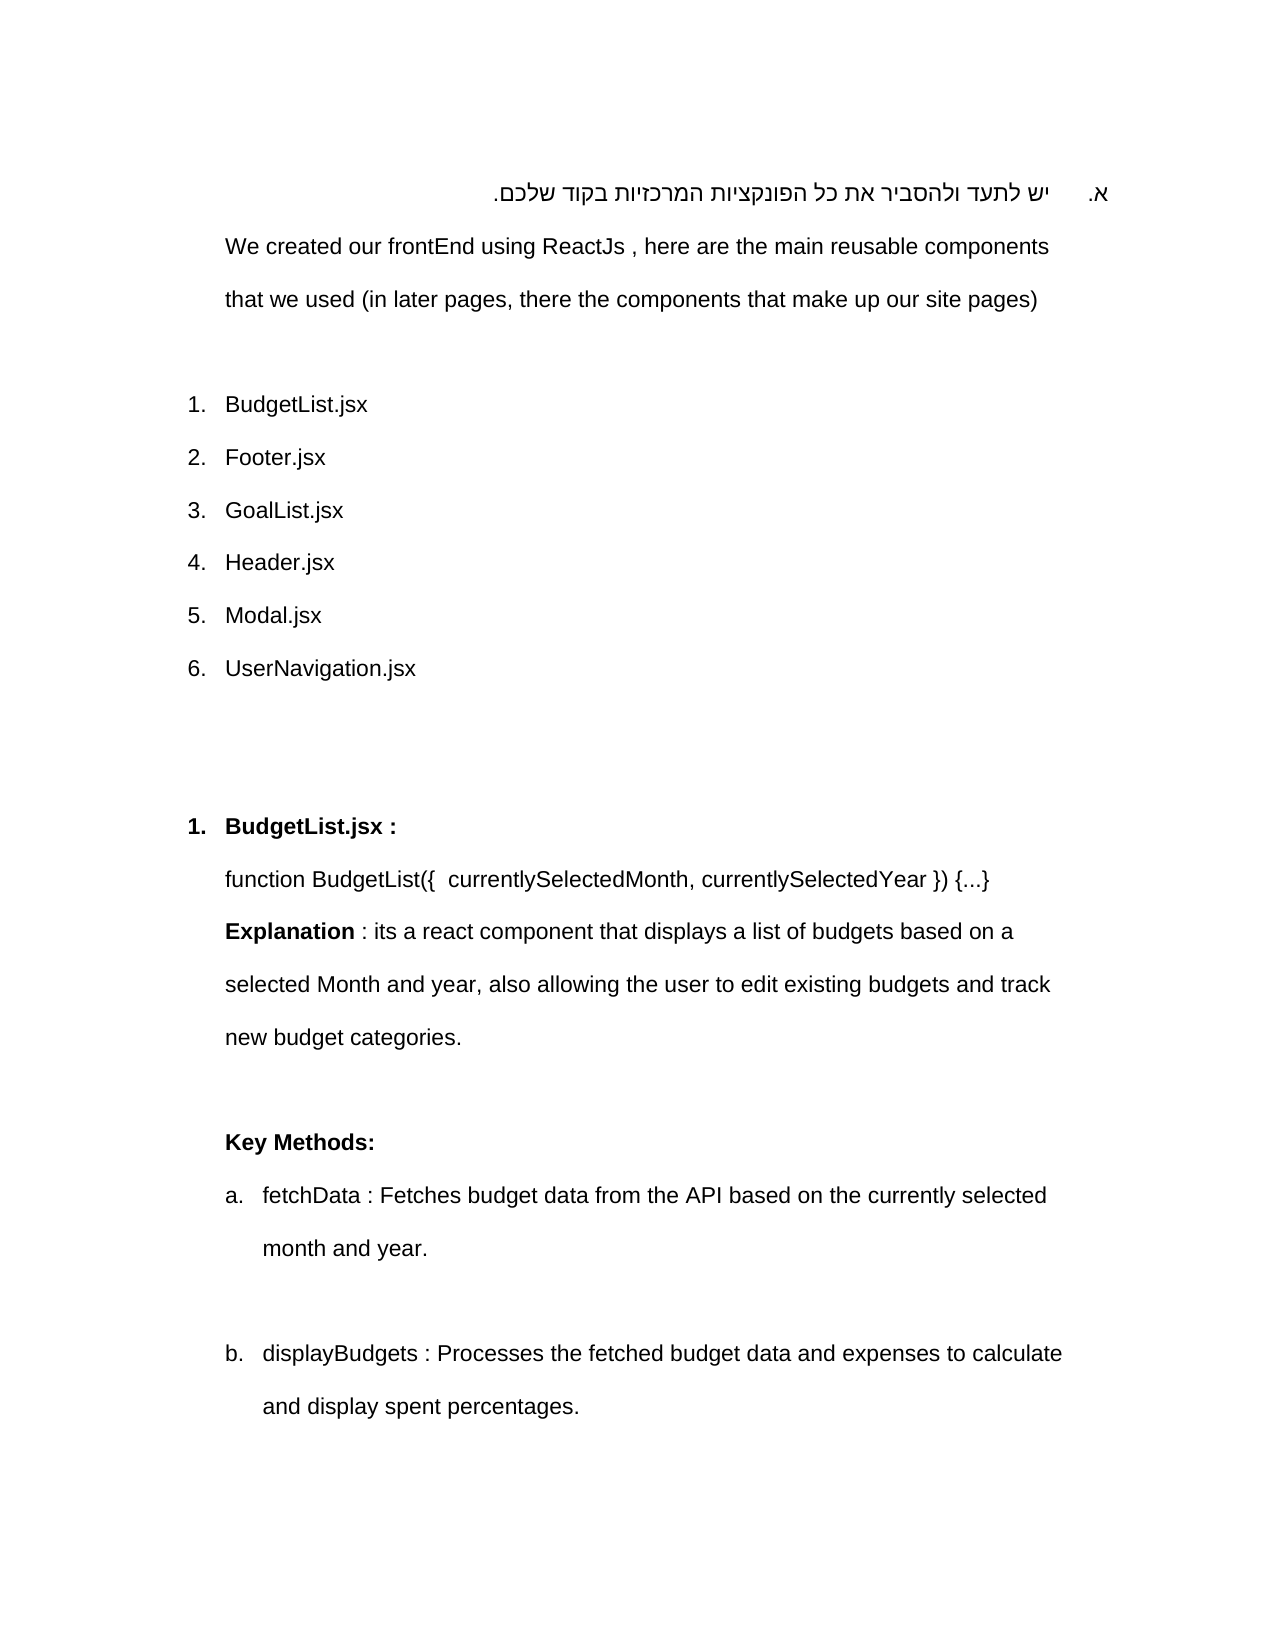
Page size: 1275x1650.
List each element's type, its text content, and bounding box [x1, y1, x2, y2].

list Explanation : its a react component that displays a list of budgets based on a selected Month and year, also allowing the user to edit existing budgets and track new budget categories. [225, 918, 1088, 1050]
list UserNavigation.jsx [187, 655, 1088, 681]
list fetchData : Fetches budget data from the API based on the currently selected month and year. [225, 1182, 1088, 1261]
list Key Methods: [225, 1129, 1088, 1156]
list יש לתעד ולהסביר את כל הפונקציות המרכזיות בקוד שלכם. [187, 180, 1087, 207]
list Header.jsx [187, 549, 1088, 576]
list BudgetList.jsx [187, 391, 1088, 418]
list GoalList.jsx [187, 497, 1088, 523]
list BudgetList.jsx : [187, 813, 1088, 839]
list displayBudgets : Processes the fetched budget data and expenses to calculate and display spent percentages. [225, 1340, 1088, 1419]
list We created our frontEnd using ReactJs , here are the main reusable components that we used (in later pages, there the components that make up our site pages) [225, 233, 1088, 312]
list function BudgetList({ currentlySelectedMonth, currentlySelectedYear }) {...} [225, 866, 1088, 892]
list Footer.jsx [187, 444, 1088, 470]
list Modal.jsx [187, 602, 1088, 628]
